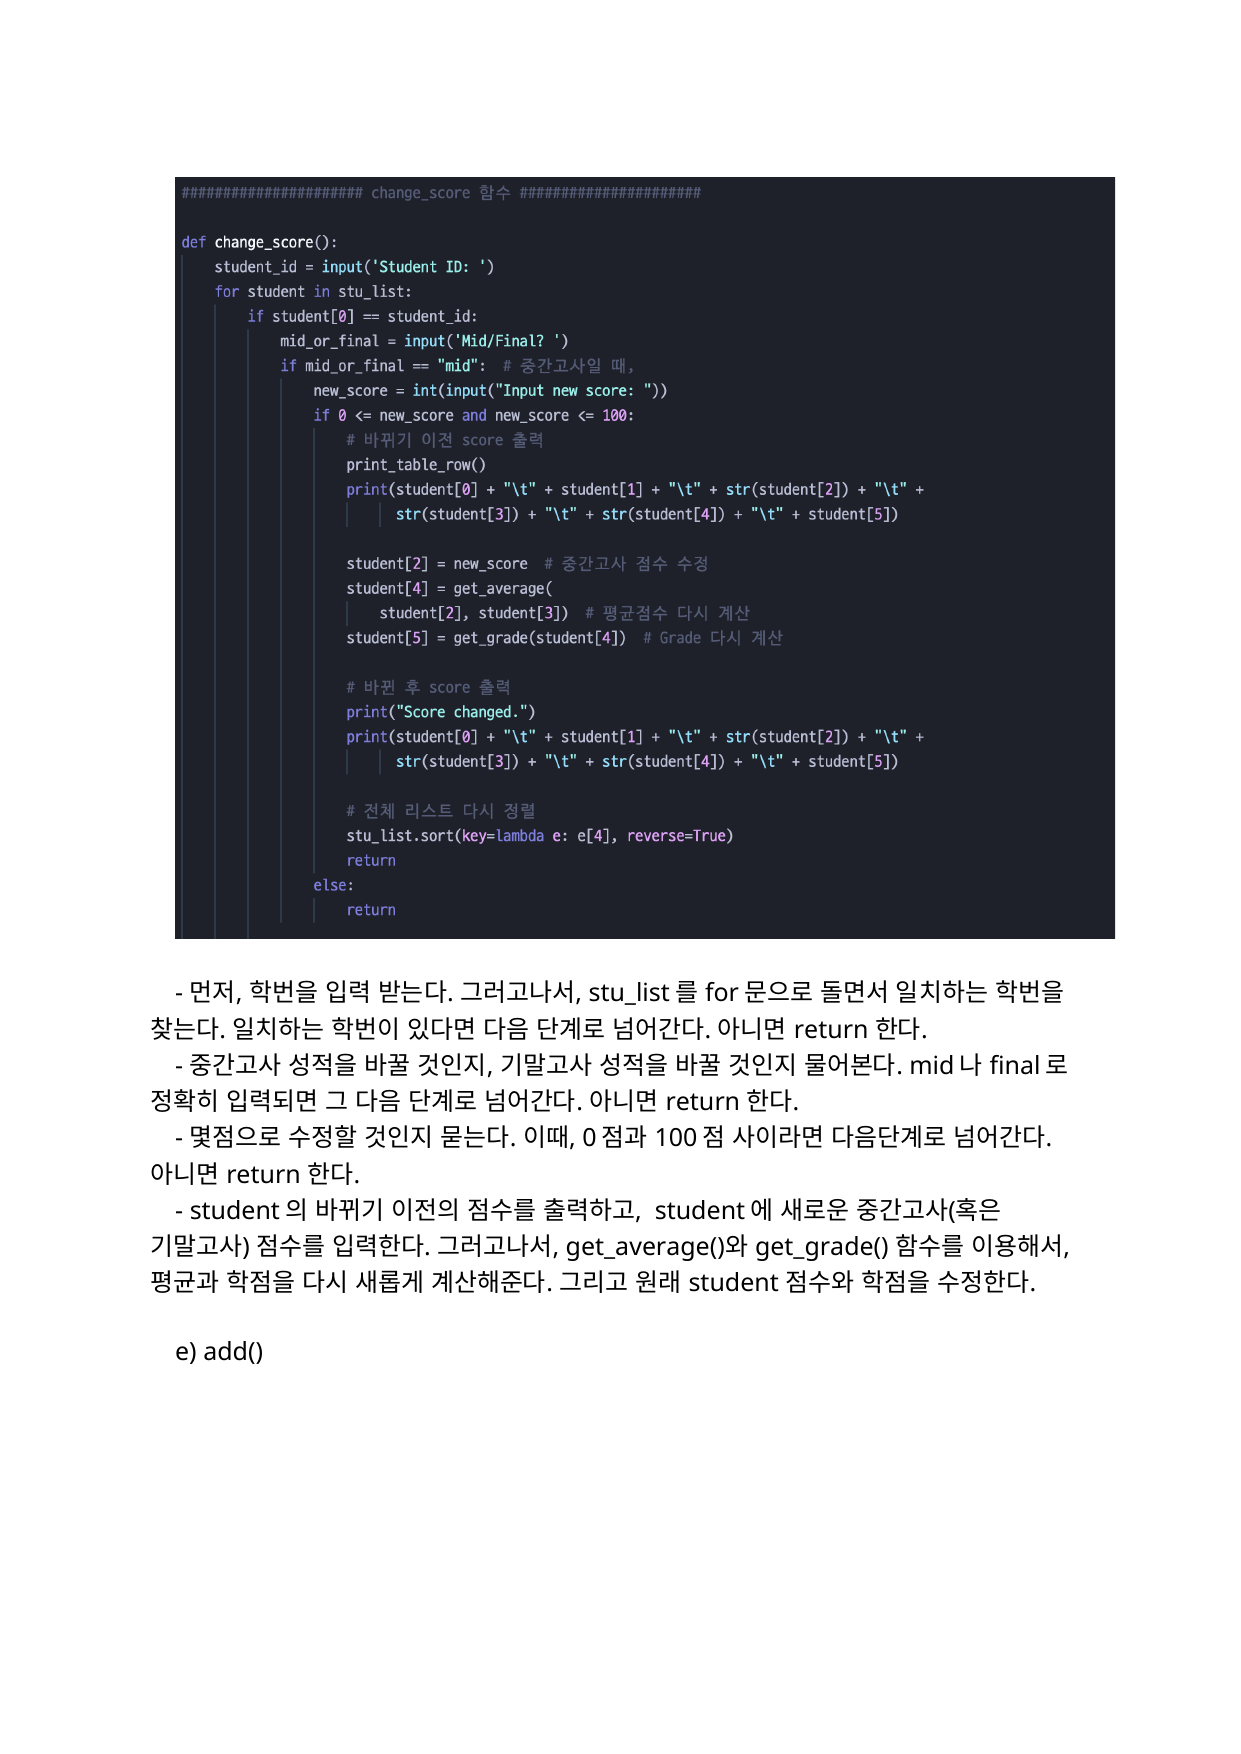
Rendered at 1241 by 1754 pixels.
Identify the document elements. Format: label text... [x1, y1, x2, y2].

text - 먼저, 학번을 입력 받는다. 그러고나서, stu_list를 for문으로 돌면서 일치하는 학번을 찾는다. 일치하는 학번이 있다면 다음 단계로 넘어간다. 아니면 return 한다. [150, 973, 1090, 1045]
text - 몇점으로 수정할 것인지 묻는다. 이때, 0점과 100점 사이라면 다음단계로 넘어간다. 아니면 return 한다. [150, 1118, 1090, 1190]
text - student의 바뀌기 이전의 점수를 출력하고, student에 새로운 중간고사(혹은 기말고사) 점수를 입력한다. 그러고나서, get_average()와 get_grade() 함수를 이용해서, 평균과 학점을 다시 새롭게 계산해준다. 그리고 원래 student 점수와 학점을 수정한다. [150, 1190, 1090, 1299]
text e) add() [150, 1333, 1090, 1367]
picture [175, 177, 1116, 939]
text - 중간고사 성적을 바꿀 것인지, 기말고사 성적을 바꿀 것인지 물어본다. mid나 final로 정확히 입력되면 그 다음 단계로 넘어간다. 아니면 return 한다. [150, 1045, 1090, 1118]
